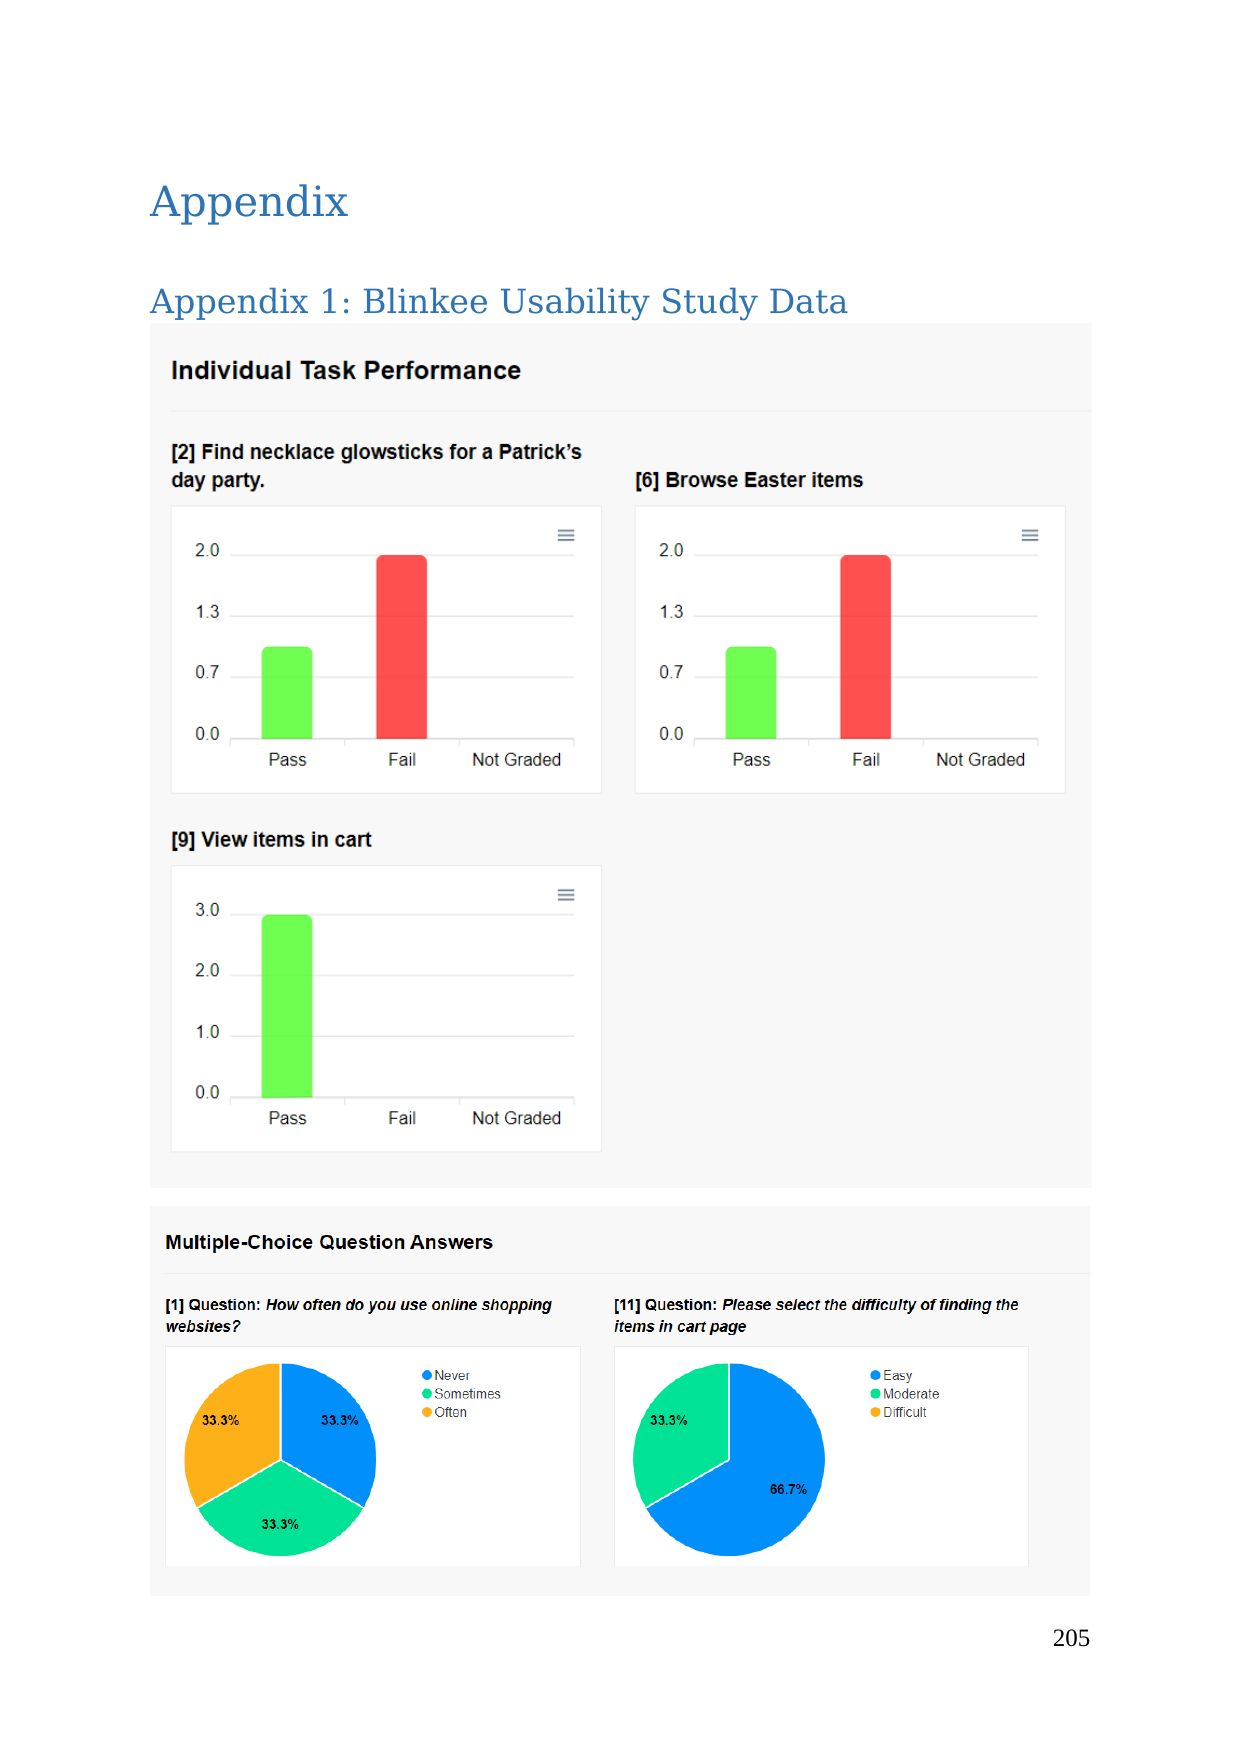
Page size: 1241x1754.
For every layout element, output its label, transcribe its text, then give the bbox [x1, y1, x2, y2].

picture [150, 323, 1092, 1188]
subtitle Appendix 1: Blinkee Usability Study Data [150, 280, 1090, 320]
picture [150, 1206, 1091, 1596]
subtitle Appendix [150, 175, 1090, 225]
